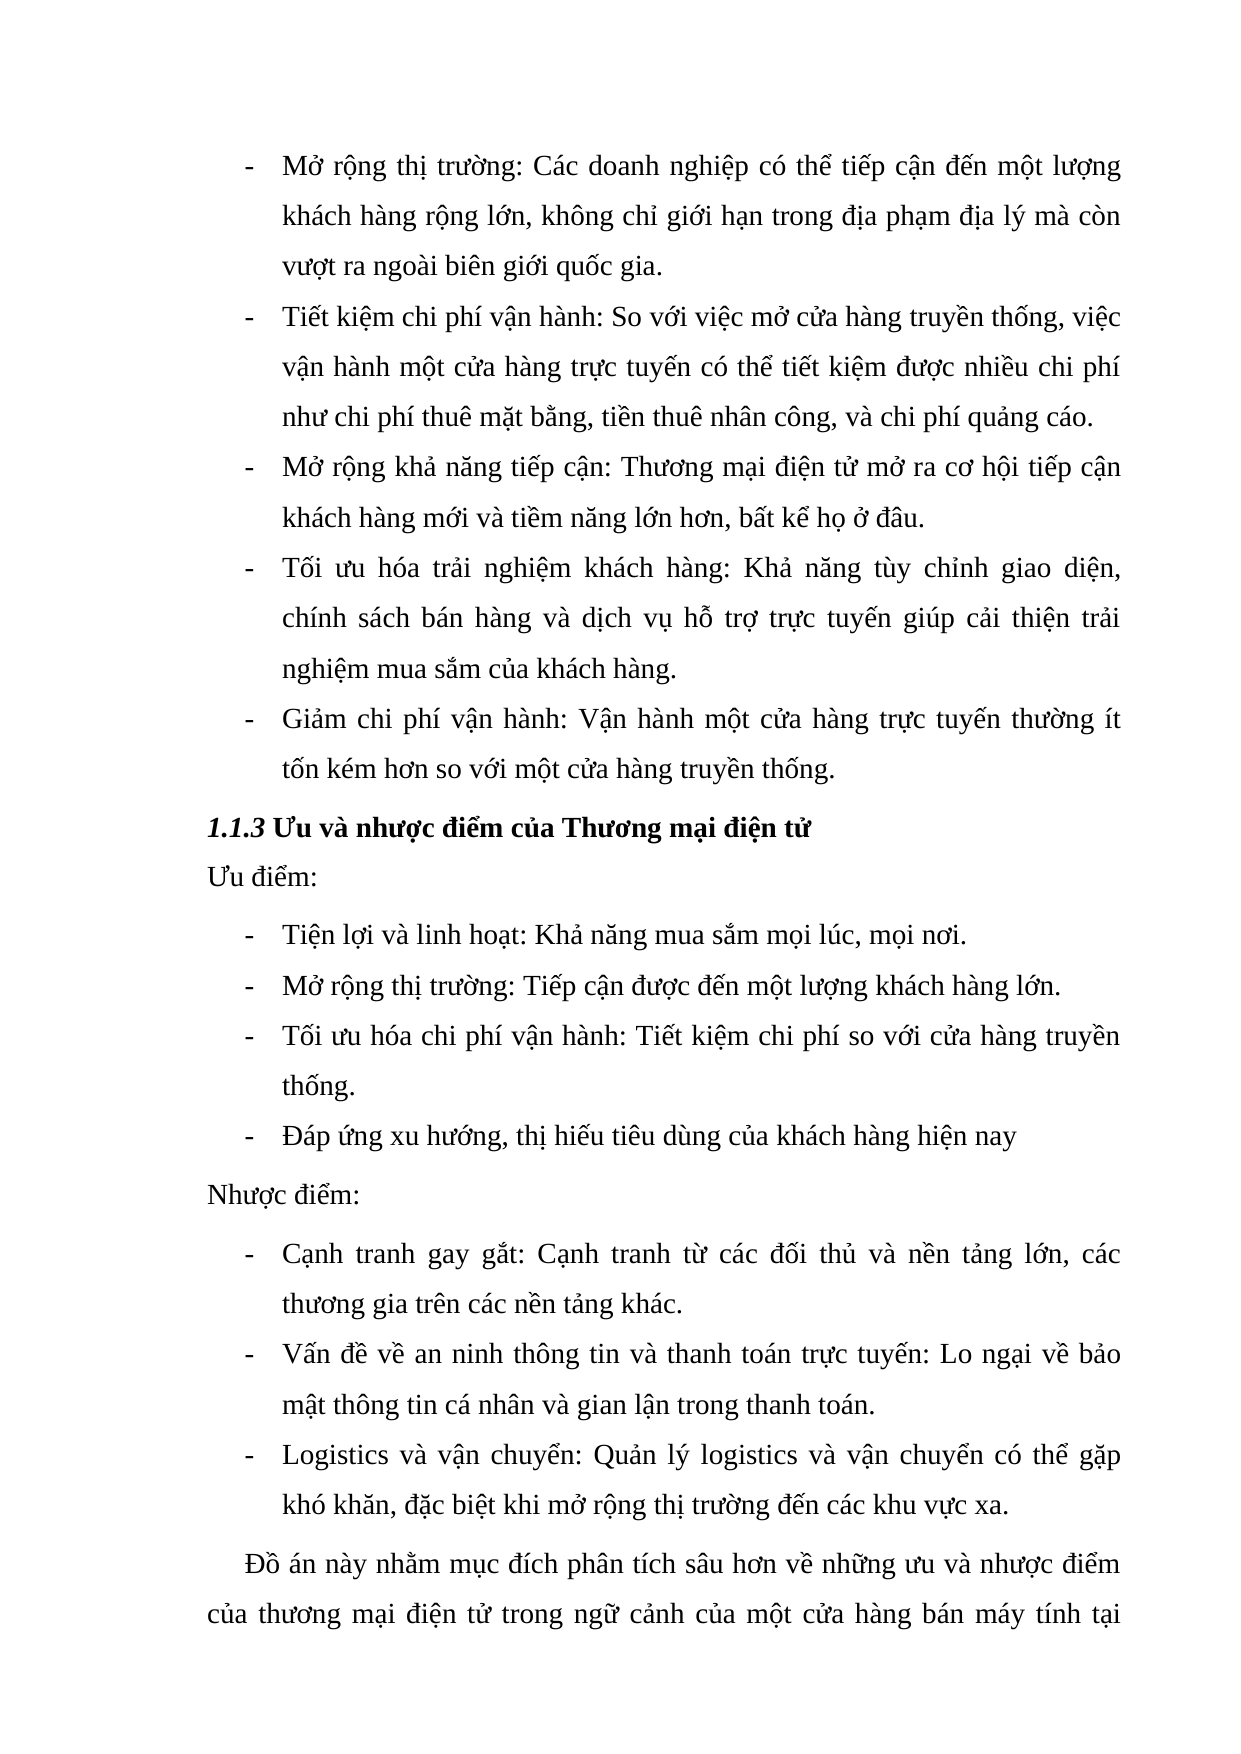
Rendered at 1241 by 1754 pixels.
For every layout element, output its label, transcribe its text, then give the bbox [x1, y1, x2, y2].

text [207, 1546, 1122, 1630]
text Nhược điểm: [207, 1177, 1122, 1211]
list Tối ưu hóa trải nghiệm khách hàng: Khả năng tùy chỉnh giao diện, chính sách bán hàng và dịch vụ hỗ trợ trực tuyến giúp cải thiện trải nghiệm mua sắm của khách hàng. [244, 550, 1122, 684]
list Vấn đề về an ninh thông tin và thanh toán trực tuyến: Lo ngại về bảo mật thông tin cá nhân và gian lận trong thanh toán. [244, 1336, 1122, 1420]
list Mở rộng khả năng tiếp cận: Thương mại điện tử mở ra cơ hội tiếp cận khách hàng mới và tiềm năng lớn hơn, bất kể họ ở đâu. [244, 449, 1122, 533]
list Tiết kiệm chi phí vận hành: So với việc mở cửa hàng truyền thống, việc vận hành một cửa hàng trực tuyến có thể tiết kiệm được nhiều chi phí như chi phí thuê mặt bằng, tiền thuê nhân công, và chi phí quảng cáo. [244, 299, 1122, 433]
list Mở rộng thị trường: Tiếp cận được đến một lượng khách hàng lớn. [244, 968, 1122, 1001]
list Logistics và vận chuyển: Quản lý logistics và vận chuyển có thể gặp khó khăn, đặc biệt khi mở rộng thị trường đến các khu vực xa. [244, 1437, 1122, 1521]
list Cạnh tranh gay gắt: Cạnh tranh từ các đối thủ và nền tảng lớn, các thương gia trên các nền tảng khác. [244, 1236, 1122, 1320]
text Ưu điểm: [207, 859, 1122, 892]
list Đáp ứng xu hướng, thị hiếu tiêu dùng của khách hàng hiện nay [244, 1118, 1122, 1152]
list Tiện lợi và linh hoạt: Khả năng mua sắm mọi lúc, mọi nơi. [244, 917, 1122, 951]
list Giảm chi phí vận hành: Vận hành một cửa hàng trực tuyến thường ít tốn kém hơn so với một cửa hàng truyền thống. [244, 701, 1122, 785]
list Mở rộng thị trường: Các doanh nghiệp có thể tiếp cận đến một lượng khách hàng rộng lớn, không chỉ giới hạn trong địa phạm địa lý mà còn vượt ra ngoài biên giới quốc gia. [244, 148, 1122, 282]
subtitle 1.1.3 Ưu và nhược điểm của Thương mại điện tử [207, 810, 1122, 844]
list Tối ưu hóa chi phí vận hành: Tiết kiệm chi phí so với cửa hàng truyền thống. [244, 1018, 1122, 1102]
